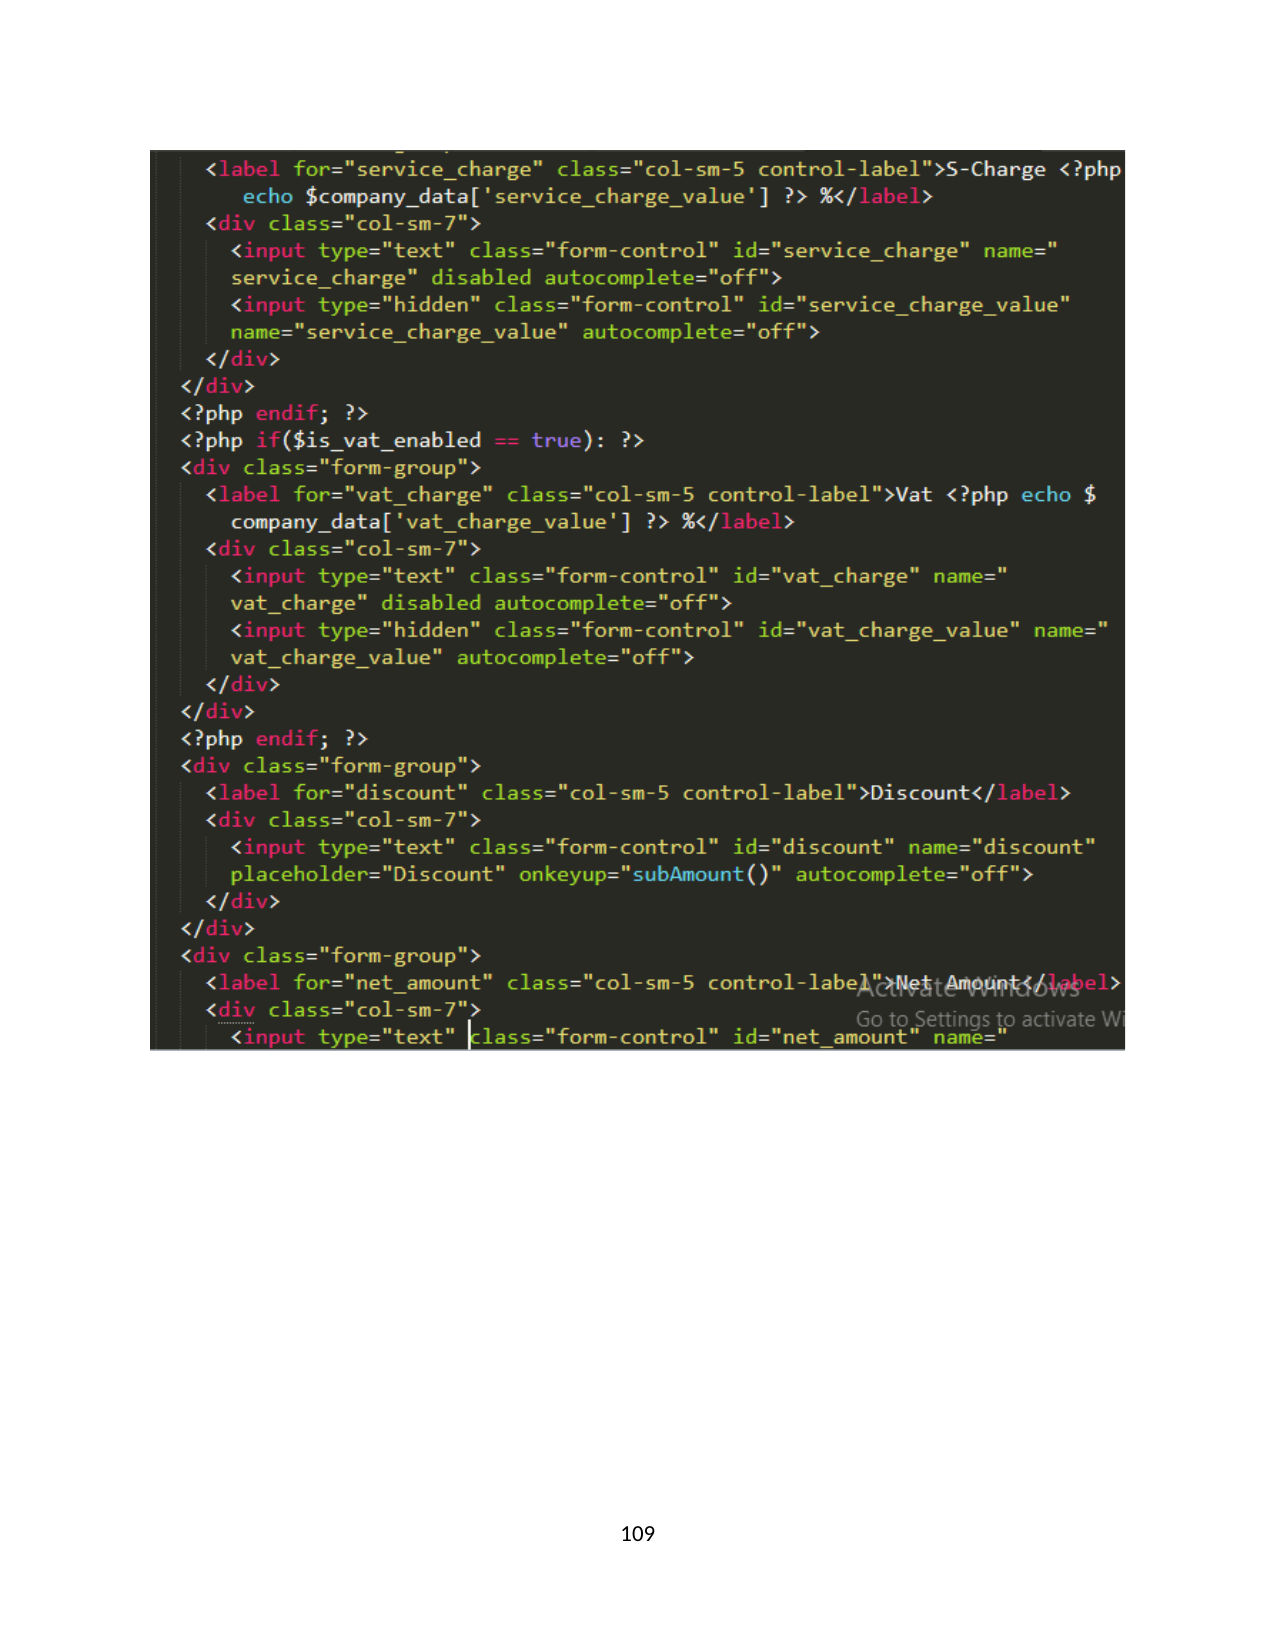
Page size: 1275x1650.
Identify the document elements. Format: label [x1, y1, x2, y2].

picture [150, 150, 1125, 1051]
